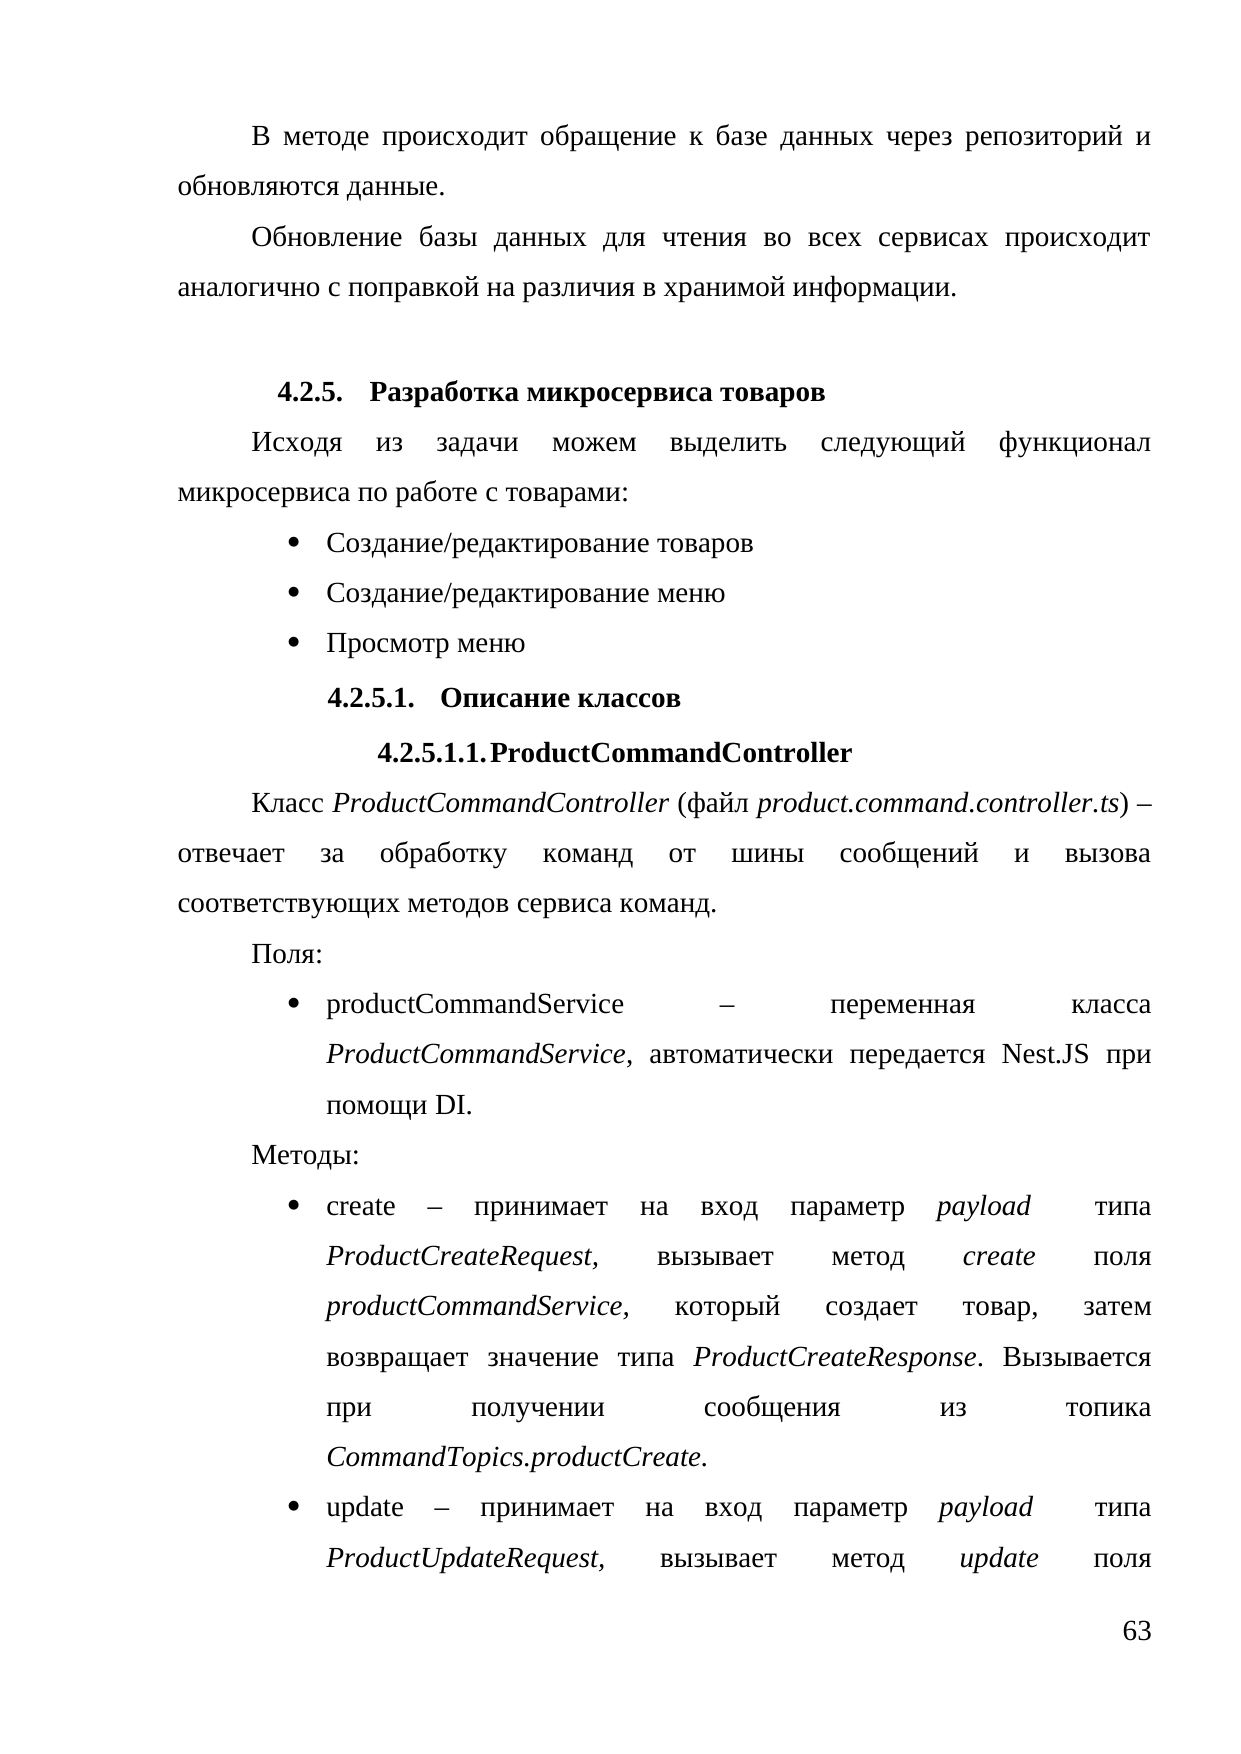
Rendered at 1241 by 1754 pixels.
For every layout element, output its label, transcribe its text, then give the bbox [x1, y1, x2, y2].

text Поля: [177, 936, 1152, 969]
text Исходя из задачи можем выделить следующий функционал микросервиса по работе с товарами: [177, 424, 1152, 508]
list Создание/редактирование товаров [288, 525, 1152, 558]
subtitle Описание классов [327, 680, 1152, 714]
text Класс ProductCommandController (файл product.command.controller.ts) – отвечает за обработку команд от шины сообщений и вызова соответствующих методов сервиса команд. [177, 785, 1152, 919]
list Создание/редактирование меню [288, 575, 1152, 609]
text В методе происходит обращение к базе данных через репозиторий и обновляются данные. [177, 118, 1152, 202]
list productCommandService – переменная класса ProductCommandService, автоматически передается Nest.JS при помощи DI. [288, 986, 1152, 1121]
list Просмотр меню [288, 626, 1152, 659]
text Обновление базы данных для чтения во всех сервисах происходит аналогично с поправкой на различия в хранимой информации. [177, 219, 1152, 303]
text Методы: [177, 1137, 1152, 1171]
list create – принимает на вход параметр payload типа ProductCreateRequest, вызывает метод create поля productCommandService, который создает товар, затем возвращает значение типа ProductCreateResponse. Вызывается при получении сообщения из топика CommandTopics.productCreate. [288, 1188, 1152, 1473]
subtitle Разработка микросервиса товаров [277, 374, 1152, 407]
subtitle ProductCommandController [377, 735, 1152, 768]
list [288, 1489, 1152, 1573]
